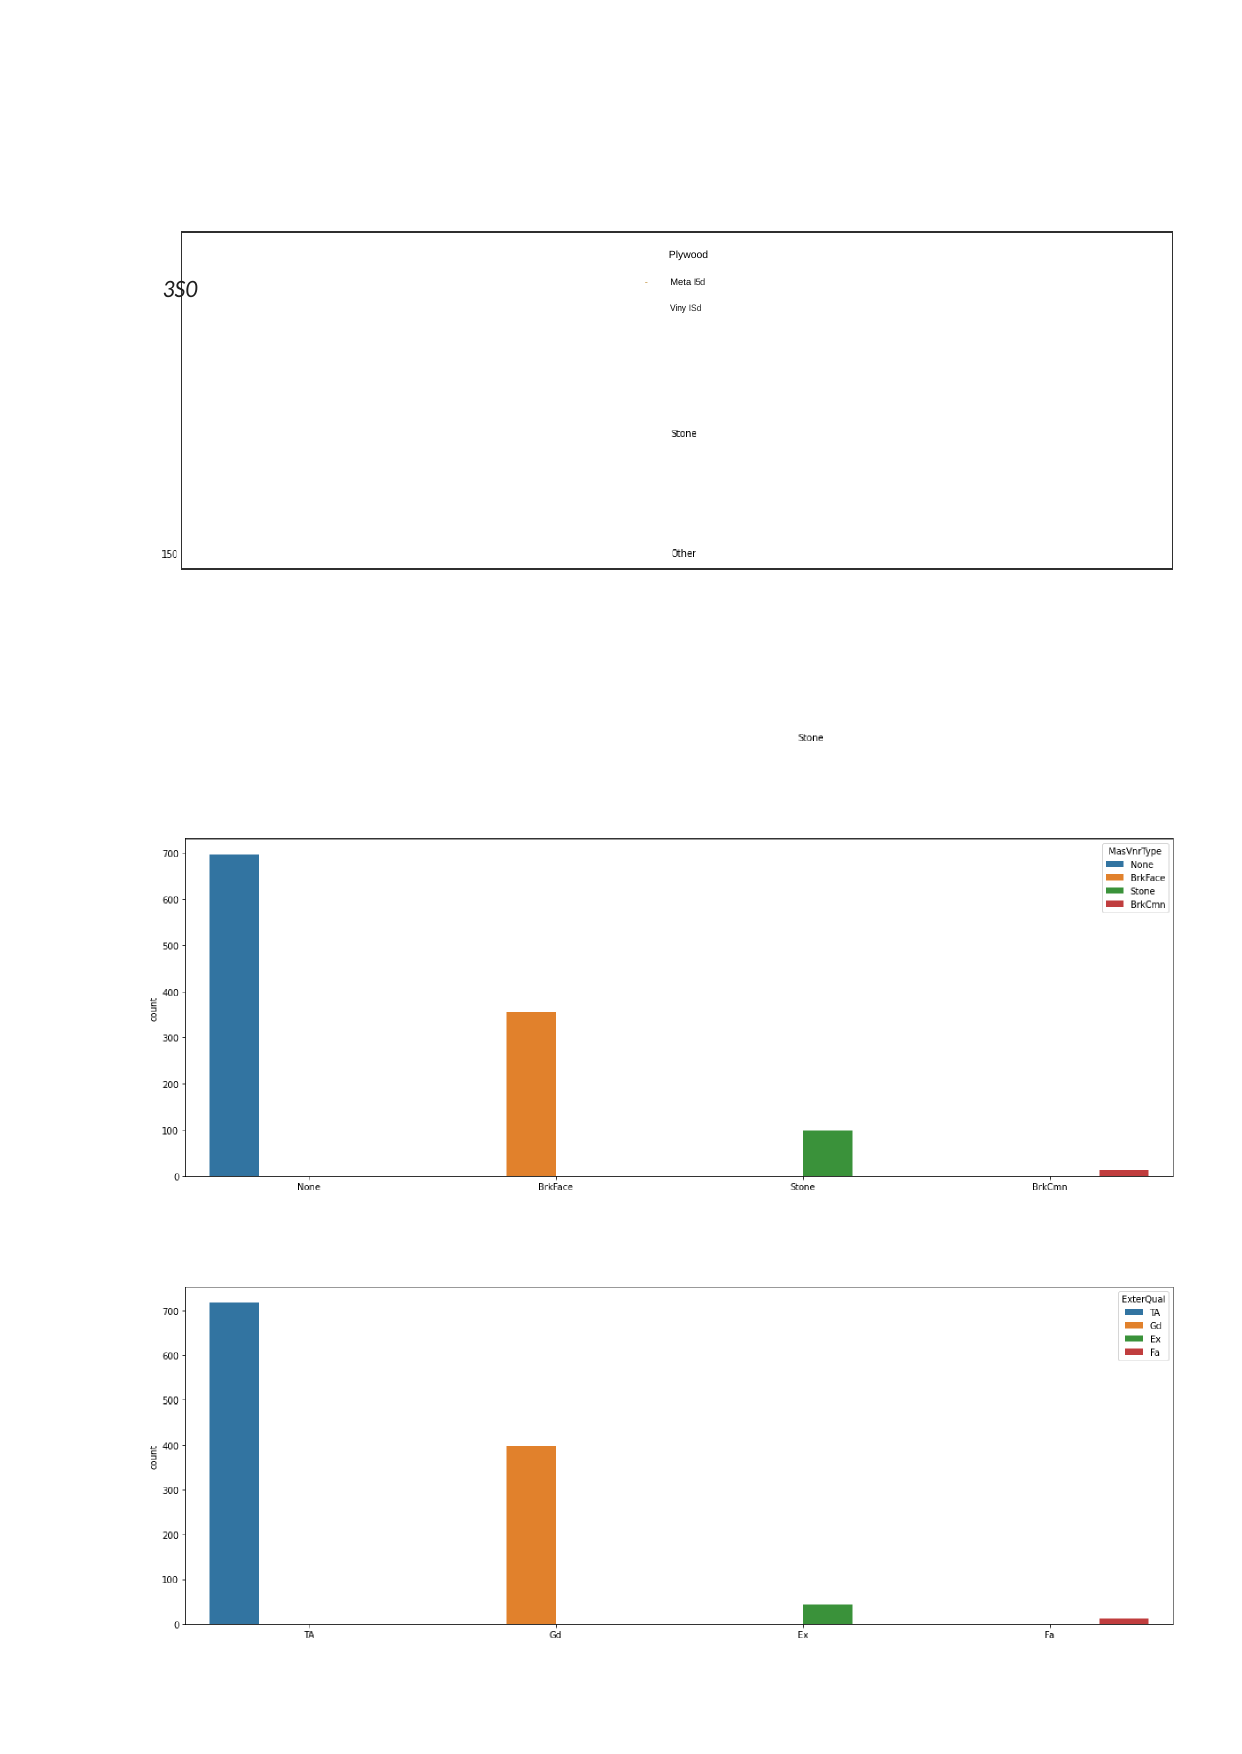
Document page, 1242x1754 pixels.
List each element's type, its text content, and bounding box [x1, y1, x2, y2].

text 3S0 [162, 273, 1020, 303]
picture [162, 550, 177, 558]
picture [672, 549, 696, 557]
picture [150, 838, 1174, 1190]
picture [671, 430, 697, 437]
picture [798, 734, 824, 741]
picture [150, 1287, 1174, 1638]
